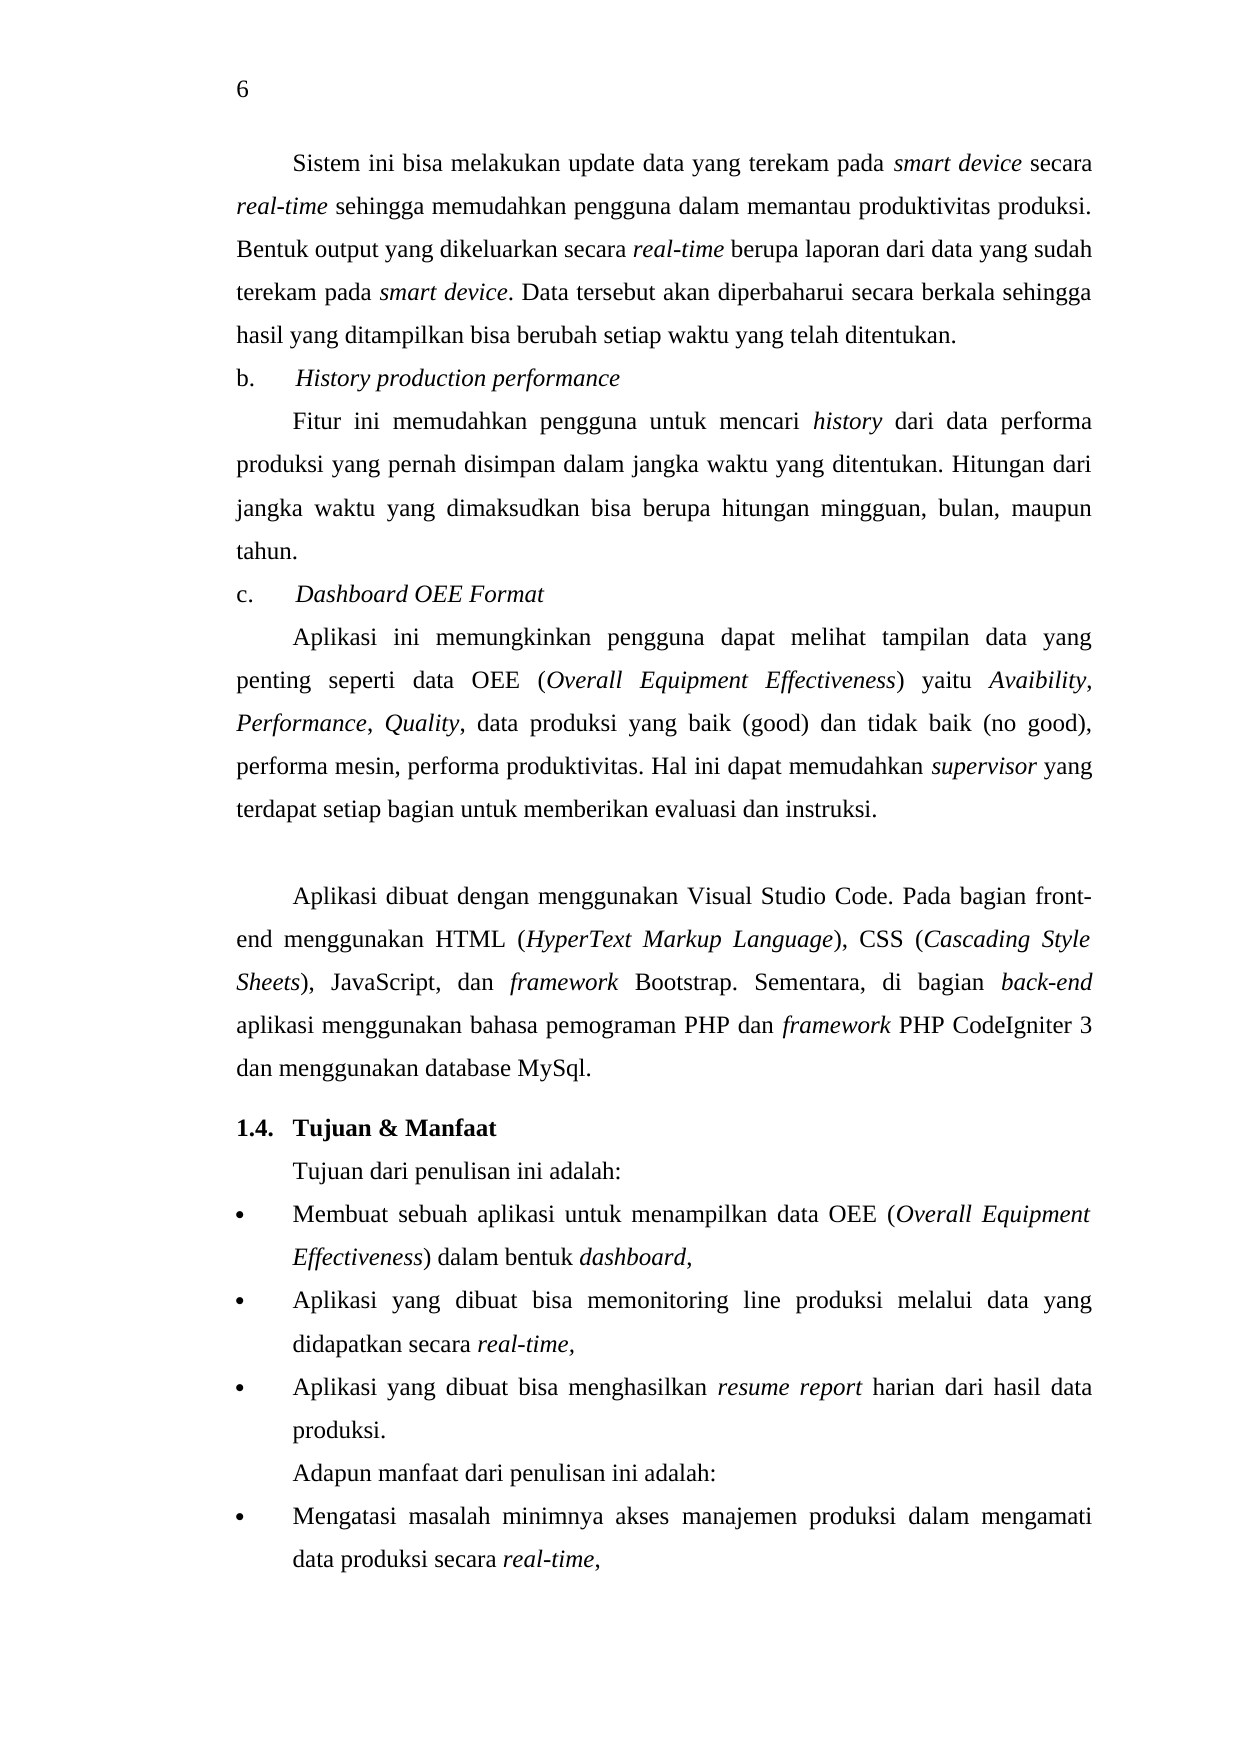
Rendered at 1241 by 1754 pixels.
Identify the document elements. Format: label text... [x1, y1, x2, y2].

list History production performance [236, 363, 1092, 392]
list Dashboard OEE Format [236, 579, 1092, 608]
list Mengatasi masalah minimnya akses manajemen produksi dalam mengamati data produksi secara real-time, [236, 1501, 1092, 1573]
list Membuat sebuah aplikasi untuk menampilkan data OEE (Overall Equipment Effectiveness) dalam bentuk dashboard, [236, 1199, 1092, 1271]
list Aplikasi yang dibuat bisa memonitoring line produksi melalui data yang didapatkan secara real-time, [236, 1286, 1092, 1357]
list Adapun manfaat dari penulisan ini adalah: [236, 1458, 1092, 1487]
list Sistem ini bisa melakukan update data yang terekam pada smart device secara real-time sehingga memudahkan pengguna dalam memantau produktivitas produksi. Bentuk output yang dikeluarkan secara real-time berupa laporan dari data yang sudah terekam pada smart device. Data tersebut akan diperbaharui secara berkala sehingga hasil yang ditampilkan bisa berubah setiap waktu yang telah ditentukan. [236, 148, 1092, 349]
list Aplikasi dibuat dengan menggunakan Visual Studio Code. Pada bagian front-end menggunakan HTML (HyperText Markup Language), CSS (Cascading Style Sheets), JavaScript, dan framework Bootstrap. Sementara, di bagian back-end aplikasi menggunakan bahasa pemograman PHP dan framework PHP CodeIgniter 3 dan menggunakan database MySql. [236, 881, 1092, 1082]
list Fitur ini memudahkan pengguna untuk mencari history dari data performa produksi yang pernah disimpan dalam jangka waktu yang ditentukan. Hitungan dari jangka waktu yang dimaksudkan bisa berupa hitungan mingguan, bulan, maupun tahun. [236, 406, 1092, 564]
text Tujuan & Manfaat [236, 1113, 1092, 1142]
list Aplikasi ini memungkinkan pengguna dapat melihat tampilan data yang penting seperti data OEE (Overall Equipment Effectiveness) yaitu Avaibility, Performance, Quality, data produksi yang baik (good) dan tidak baik (no good), performa mesin, performa produktivitas. Hal ini dapat memudahkan supervisor yang terdapat setiap bagian untuk memberikan evaluasi dan instruksi. [236, 622, 1092, 823]
list Aplikasi yang dibuat bisa menghasilkan resume report harian dari hasil data produksi. [236, 1372, 1092, 1444]
list Tujuan dari penulisan ini adalah: [236, 1156, 1092, 1185]
